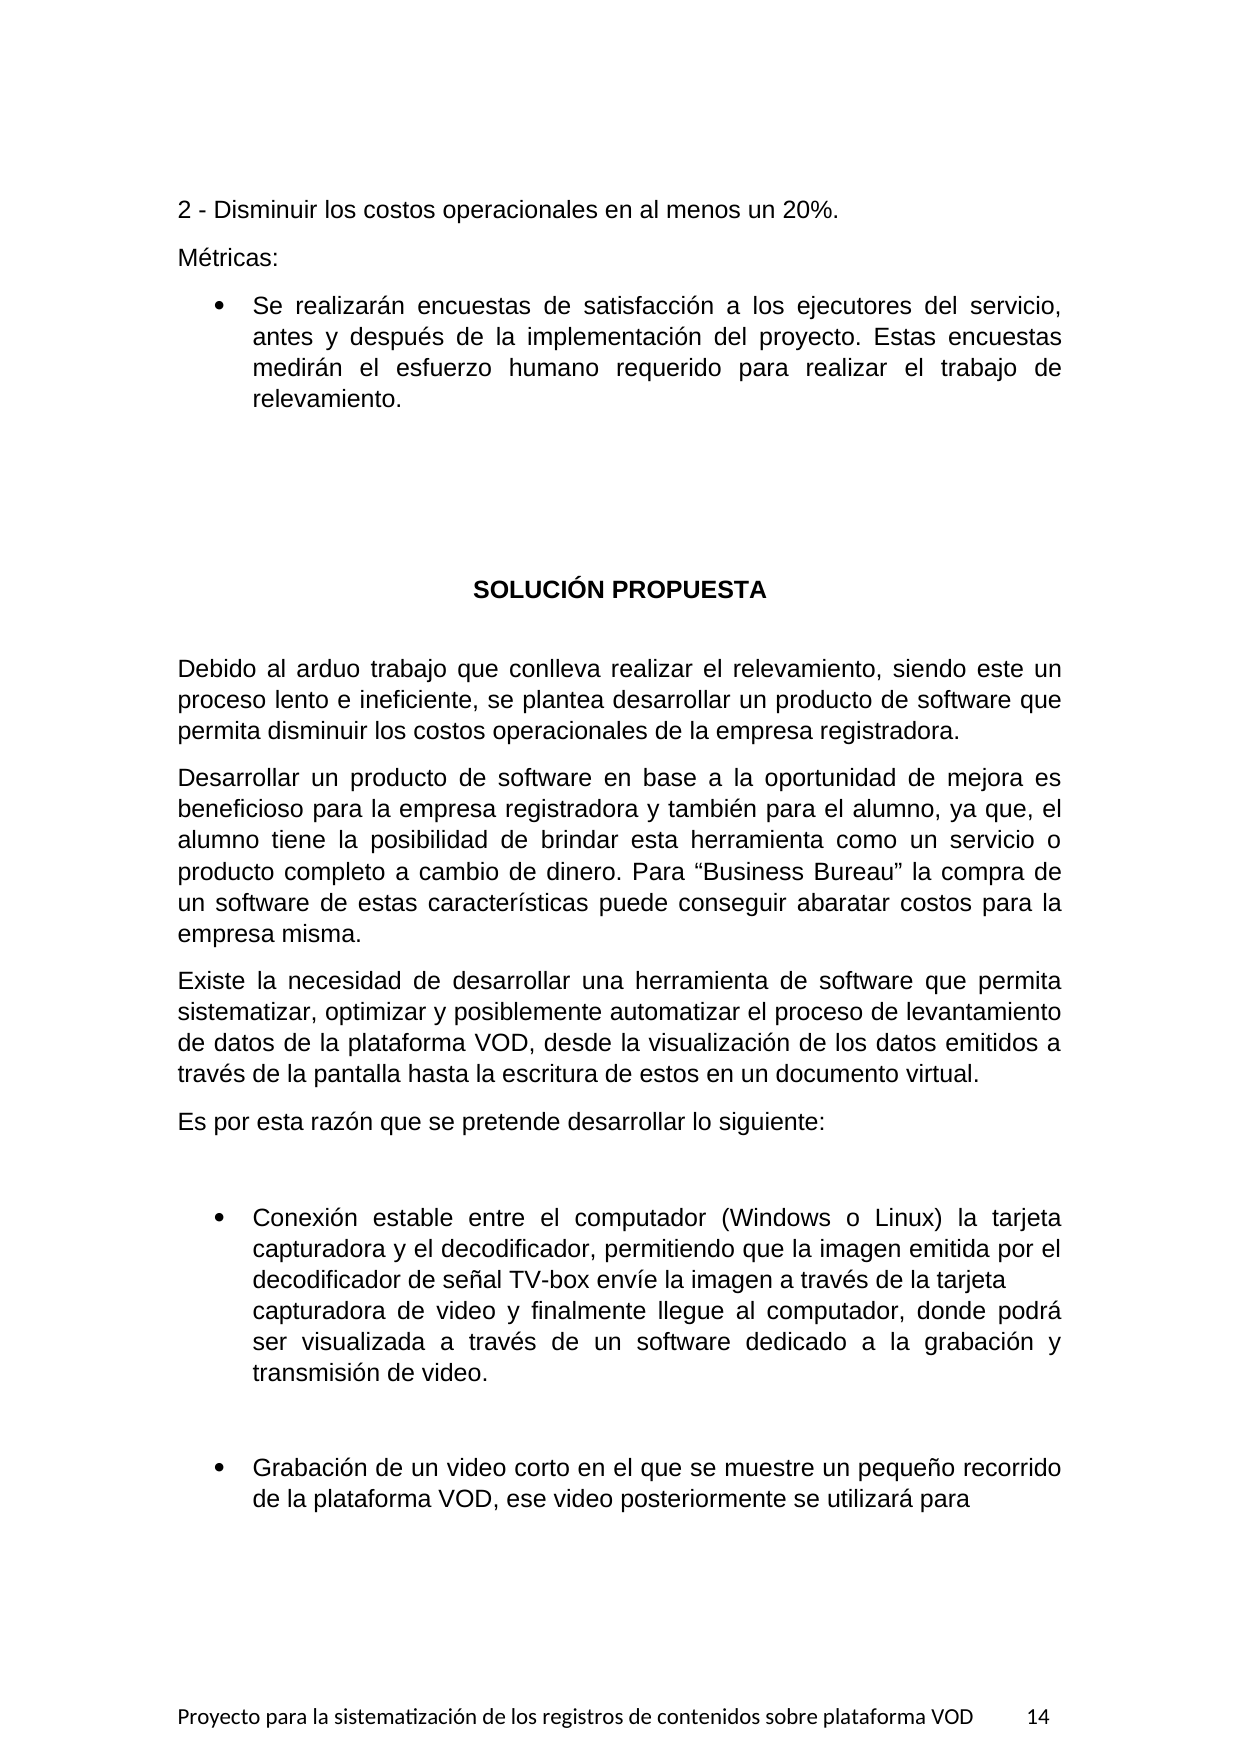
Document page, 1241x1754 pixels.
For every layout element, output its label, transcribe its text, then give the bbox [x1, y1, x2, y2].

text Debido al arduo trabajo que conlleva realizar el relevamiento, siendo este un proceso lento e ineficiente, se plantea desarrollar un producto de software que permita disminuir los costos operacionales de la empresa registradora. [177, 654, 1063, 744]
text Desarrollar un producto de software en base a la oportunidad de mejora es beneficioso para la empresa registradora y también para el alumno, ya que, el alumno tiene la posibilidad de brindar esta herramienta como un servicio o producto completo a cambio de dinero. Para “Business Bureau” la compra de un software de estas características puede conseguir abaratar costos para la empresa misma. [177, 763, 1063, 947]
text Existe la necesidad de desarrollar una herramienta de software que permita sistematizar, optimizar y posiblemente automatizar el proceso de levantamiento de datos de la plataforma VOD, desde la visualización de los datos emitidos a través de la pantalla hasta la escritura de estos en un documento virtual. [177, 966, 1063, 1088]
list Grabación de un video corto en el que se muestre un pequeño recorrido de la plataforma VOD, ese video posteriormente se utilizará para [215, 1453, 1063, 1513]
subtitle SOLUCIÓN PROPUESTA [177, 575, 1063, 604]
list Conexión estable entre el computador (Windows o Linux) la tarjeta capturadora y el decodificador, permitiendo que la imagen emitida por el decodificador de señal TV-box envíe la imagen a través de la tarjeta [215, 1203, 1063, 1293]
text 2 - Disminuir los costos operacionales en al menos un 20%. [177, 195, 1063, 224]
list Se realizarán encuestas de satisfacción a los ejecutores del servicio, antes y después de la implementación del proyecto. Estas encuestas medirán el esfuerzo humano requerido para realizar el trabajo de relevamiento. [215, 291, 1063, 413]
text Métricas: [177, 243, 1063, 272]
text Es por esta razón que se pretende desarrollar lo siguiente: [177, 1107, 1063, 1136]
list capturadora de video y finalmente llegue al computador, donde podrá ser visualizada a través de un software dedicado a la grabación y transmisión de video. [252, 1296, 1063, 1387]
